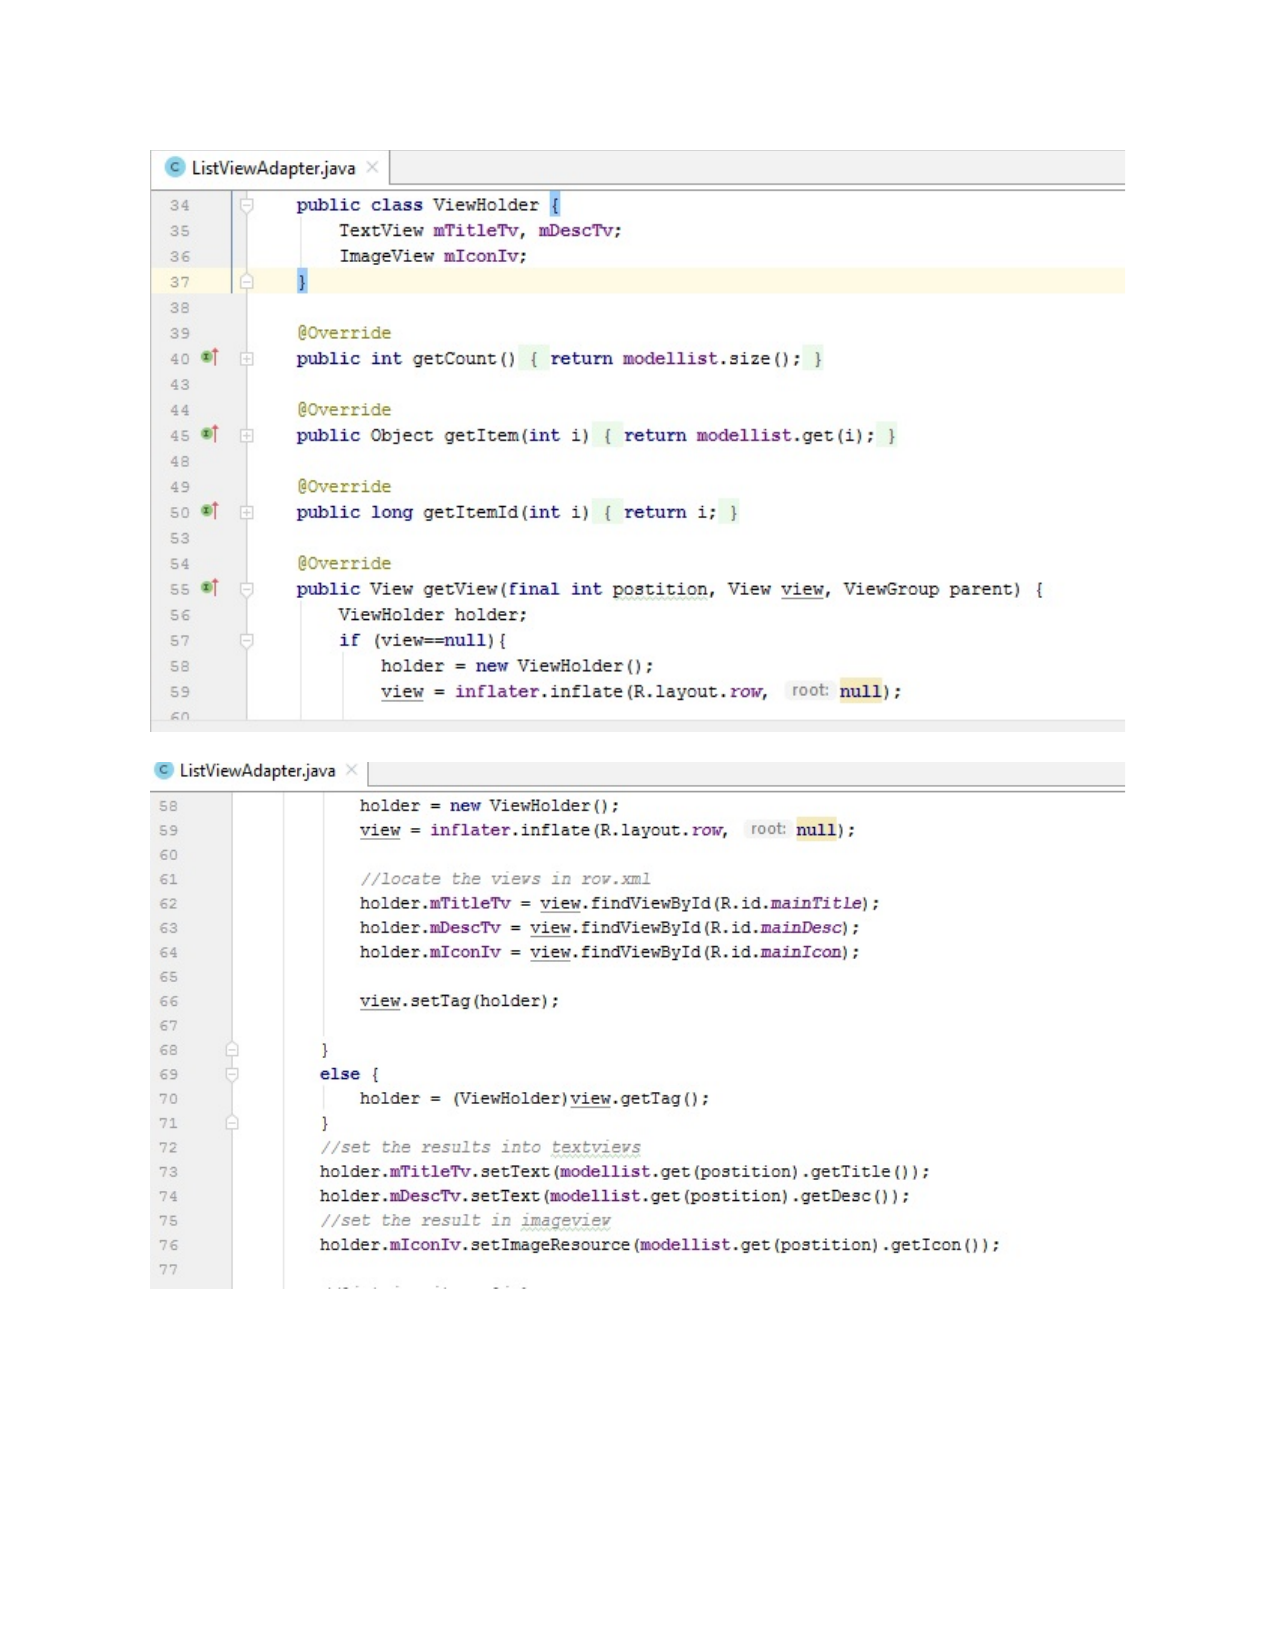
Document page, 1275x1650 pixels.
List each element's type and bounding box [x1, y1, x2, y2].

picture [150, 150, 1125, 732]
picture [150, 762, 1125, 1289]
